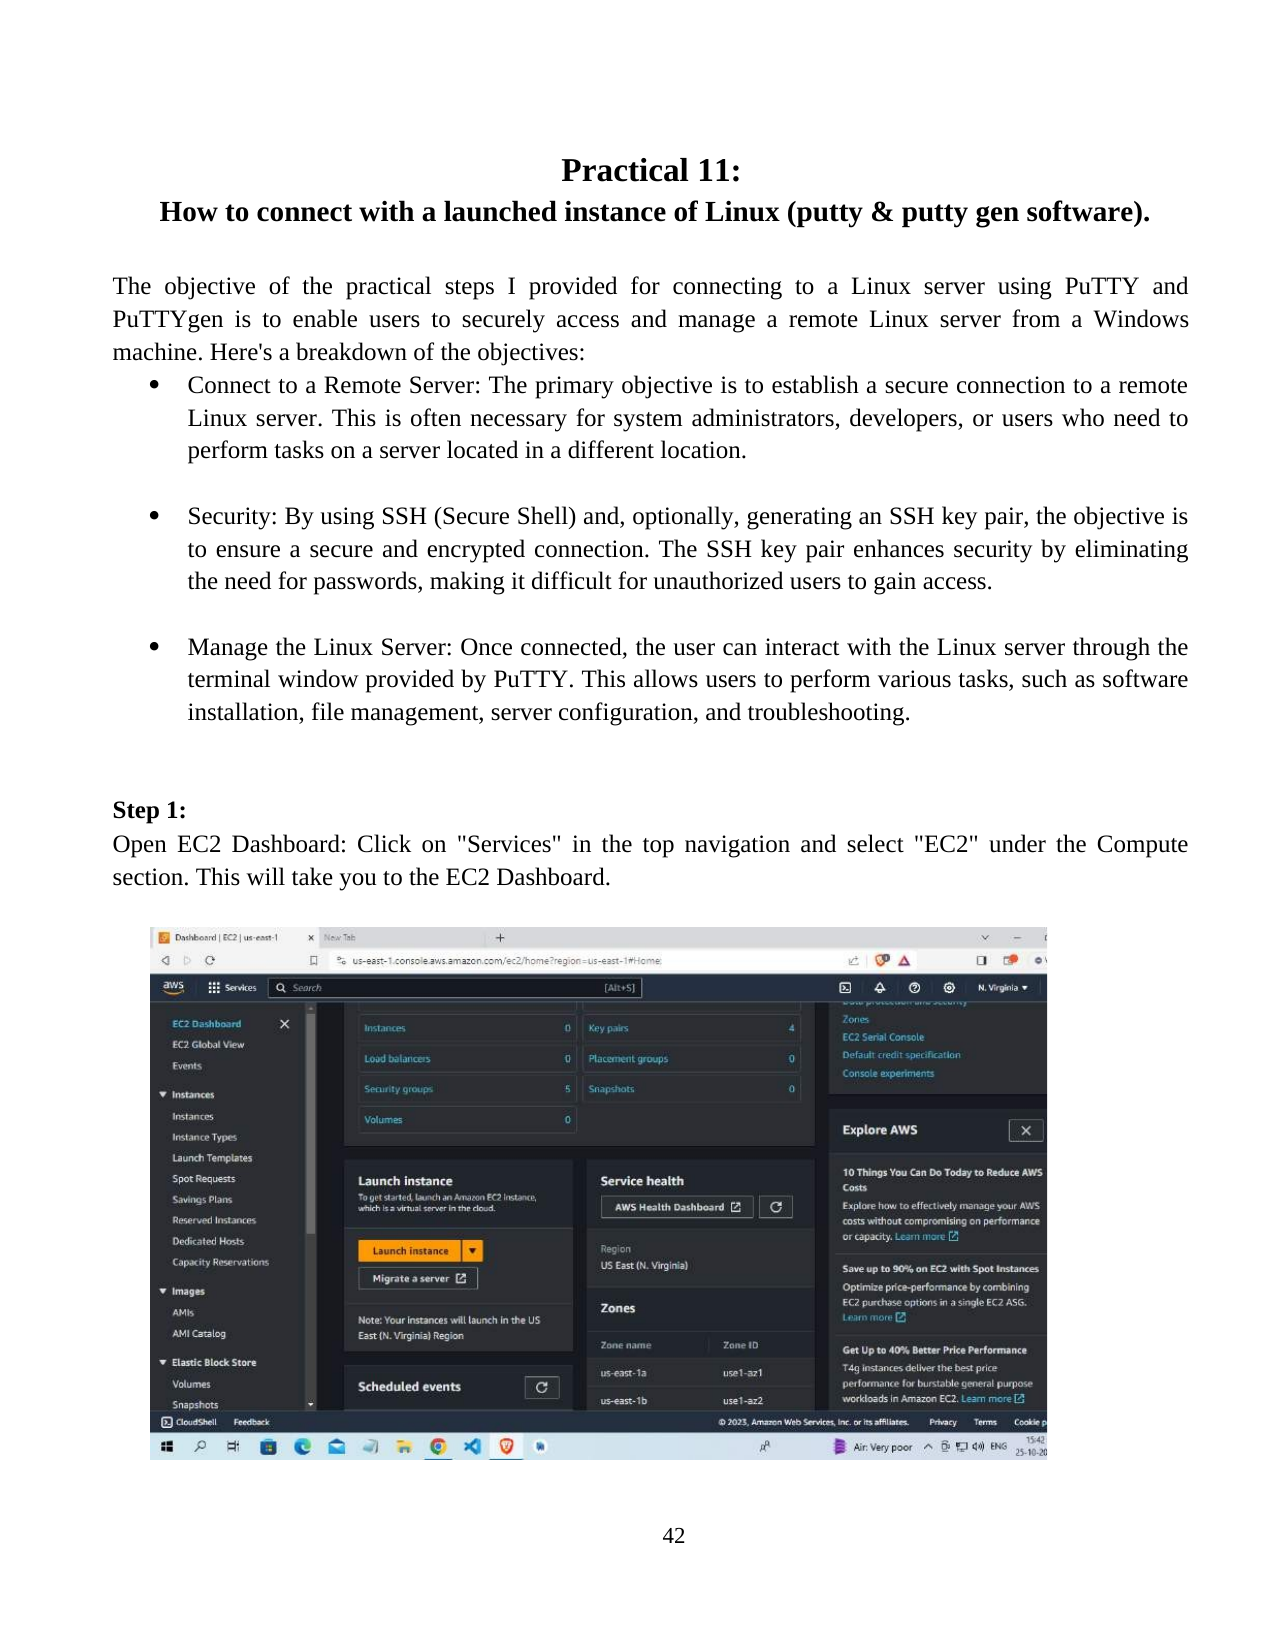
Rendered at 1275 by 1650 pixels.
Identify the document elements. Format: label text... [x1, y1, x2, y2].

subtitle How to connect with a launched instance of Linux (putty & putty gen software). [126, 194, 1184, 228]
subtitle Step 1: [112, 796, 1212, 824]
subtitle Practical 11: [142, 150, 1161, 188]
picture [150, 927, 1048, 1460]
list Connect to a Remote Server: The primary objective is to establish a secure connection to a remote Linux server. This is often necessary for system administrators, developers, or users who need to perform tasks on a server located in a different location. [150, 371, 1190, 464]
text The objective of the practical steps I provided for connecting to a Linux server using PuTTY and PuTTYgen is to enable users to securely access and manage a remote Linux server from a Windows machine. Here's a breakdown of the objectives: [112, 271, 1190, 366]
list Manage the Linux Server: Once connected, the user can interact with the Linux server through the terminal window provided by PuTTY. This allows users to perform various tasks, such as software installation, file management, server configuration, and troubleshooting. [150, 632, 1191, 726]
text Open EC2 Dashboard: Click on "Services" in the top navigation and select "EC2" under the Compute section. This will take you to the EC2 Dashboard. [112, 829, 1191, 890]
list Security: By using SSH (Secure Shell) and, optionally, generating an SSH key pair, the objective is to ensure a secure and encrypted connection. The SSH key pair enhances security by eliminating the need for passwords, making it difficult for unauthorized users to gain access. [150, 501, 1190, 595]
